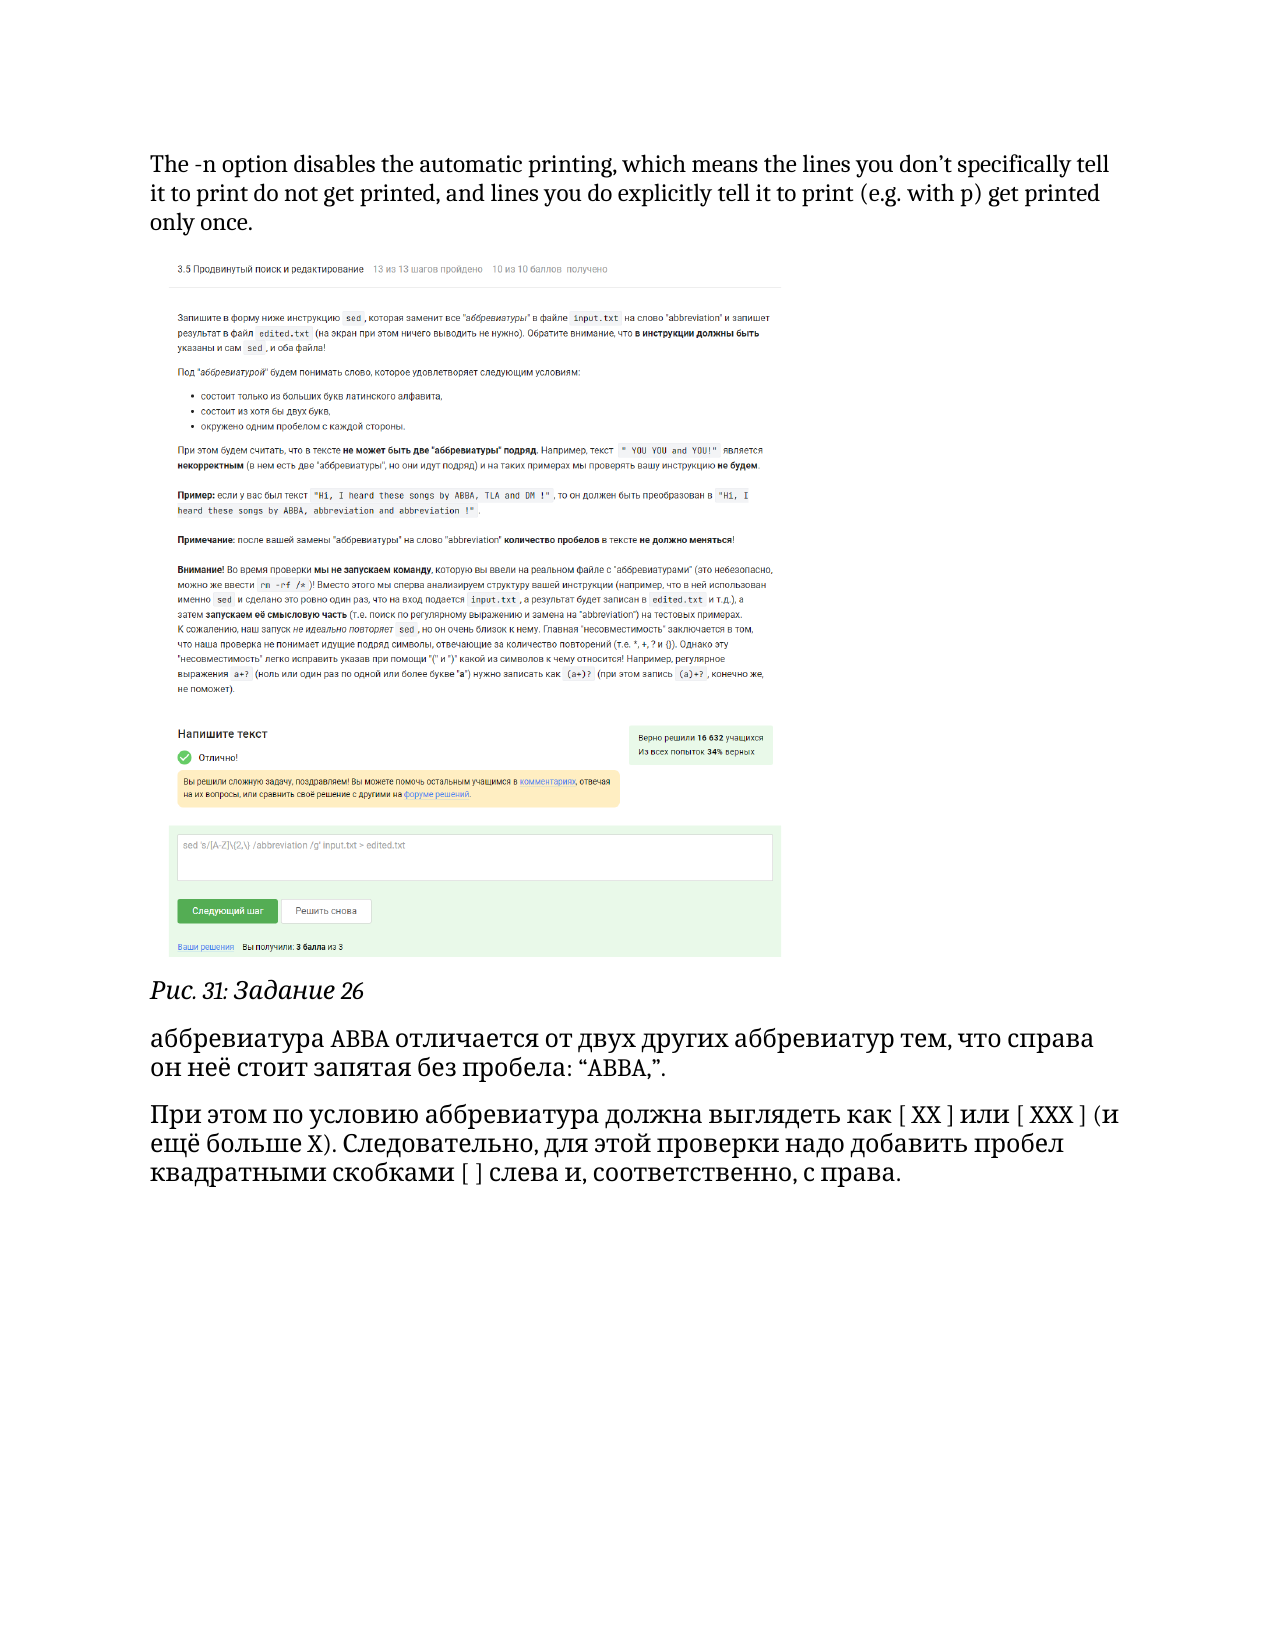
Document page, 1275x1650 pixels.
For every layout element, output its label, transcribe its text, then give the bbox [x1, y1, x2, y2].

text При этом по условию аббревиатура должна выглядеть как [ XX ] или [ XXX ] (и ещё больше X). Следовательно, для этой проверки надо добавить пробел квадратными скобками [ ] слева и, соответственно, с права. [150, 1101, 1125, 1187]
text Рис. 31: Задание 26 [150, 977, 1125, 1006]
text The -n option disables the automatic printing, which means the lines you don’t specifically tell it to print do not get printed, and lines you do explicitly tell it to print (e.g. with p) get printed only once. [150, 150, 1125, 236]
picture [168, 255, 782, 957]
text аббревиатура ABBA отличается от двух других аббревиатур тем, что справа он неё стоит запятая без пробела: “ABBA,”. [150, 1025, 1125, 1082]
